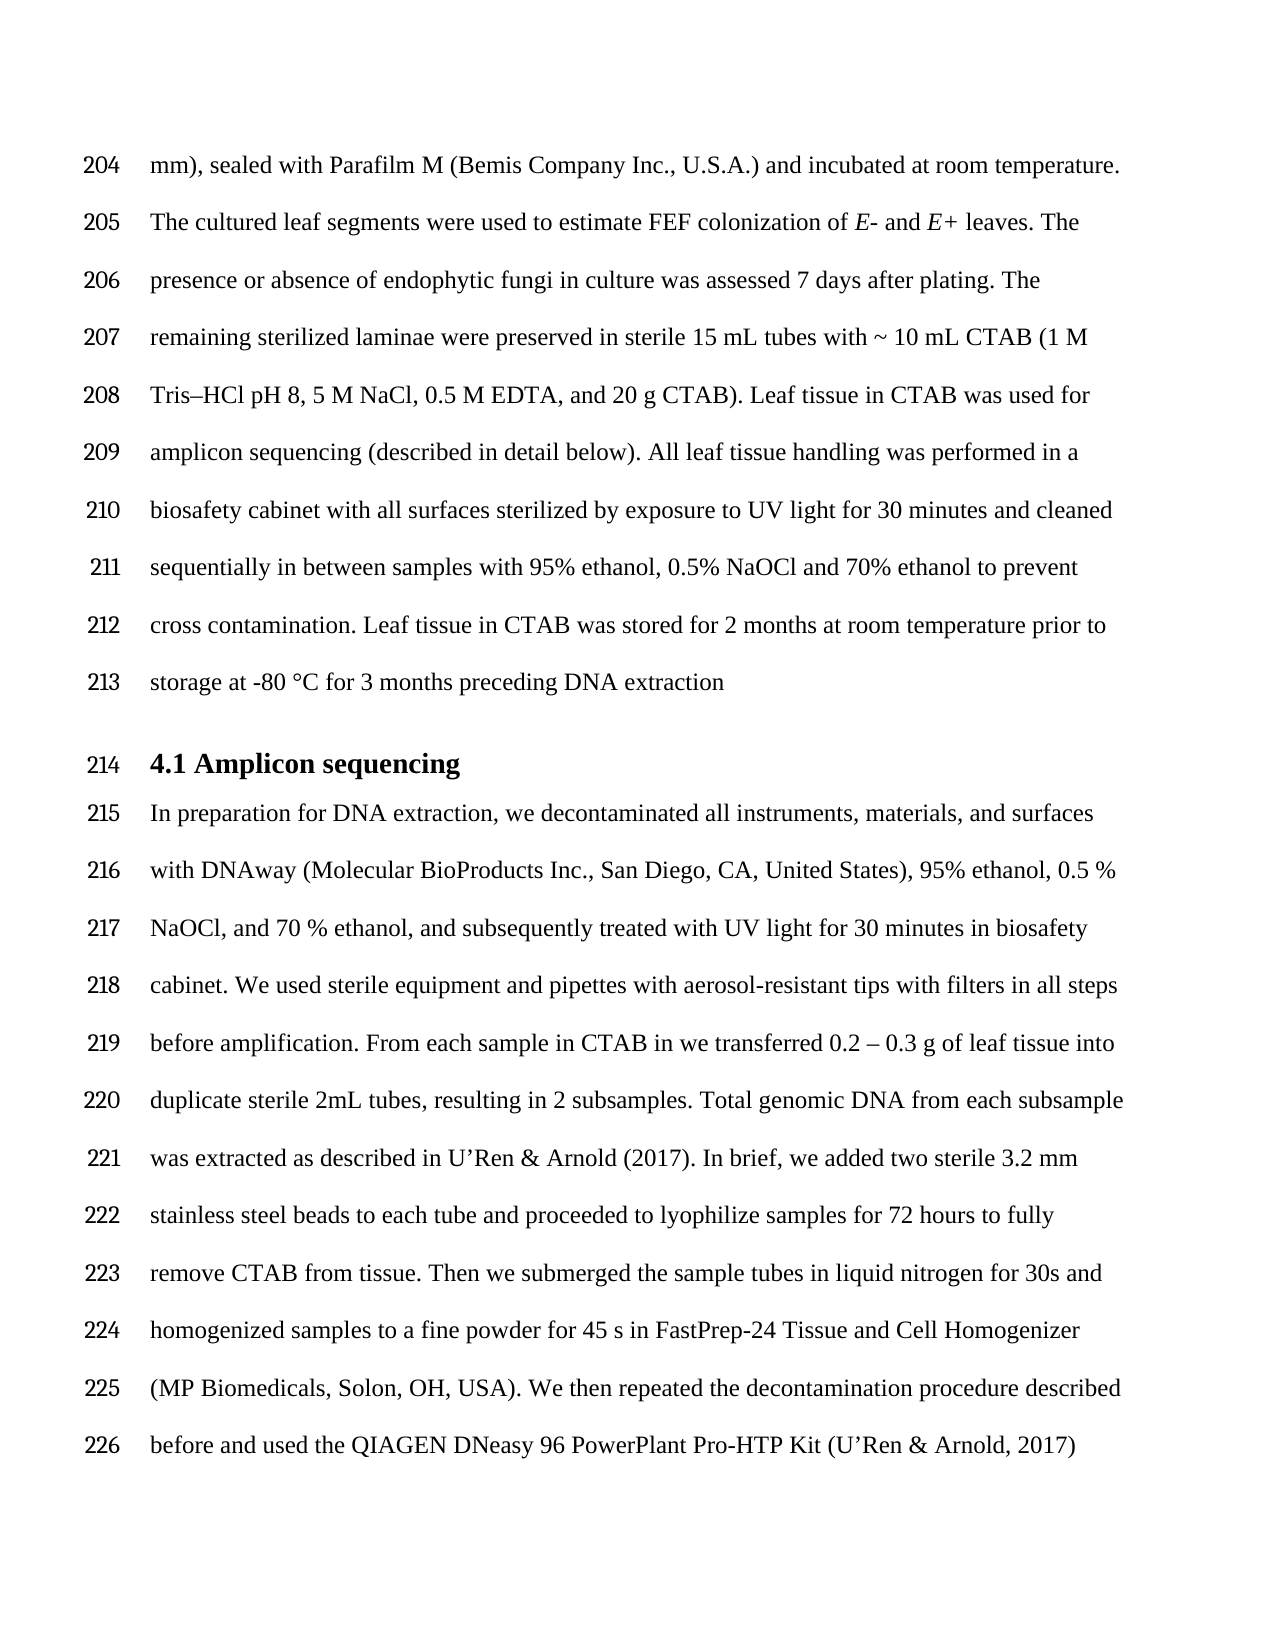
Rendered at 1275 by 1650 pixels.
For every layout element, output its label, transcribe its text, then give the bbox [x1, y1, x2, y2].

subtitle 4.1 Amplicon sequencing [150, 746, 1125, 779]
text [150, 150, 1125, 696]
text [150, 798, 1125, 1459]
